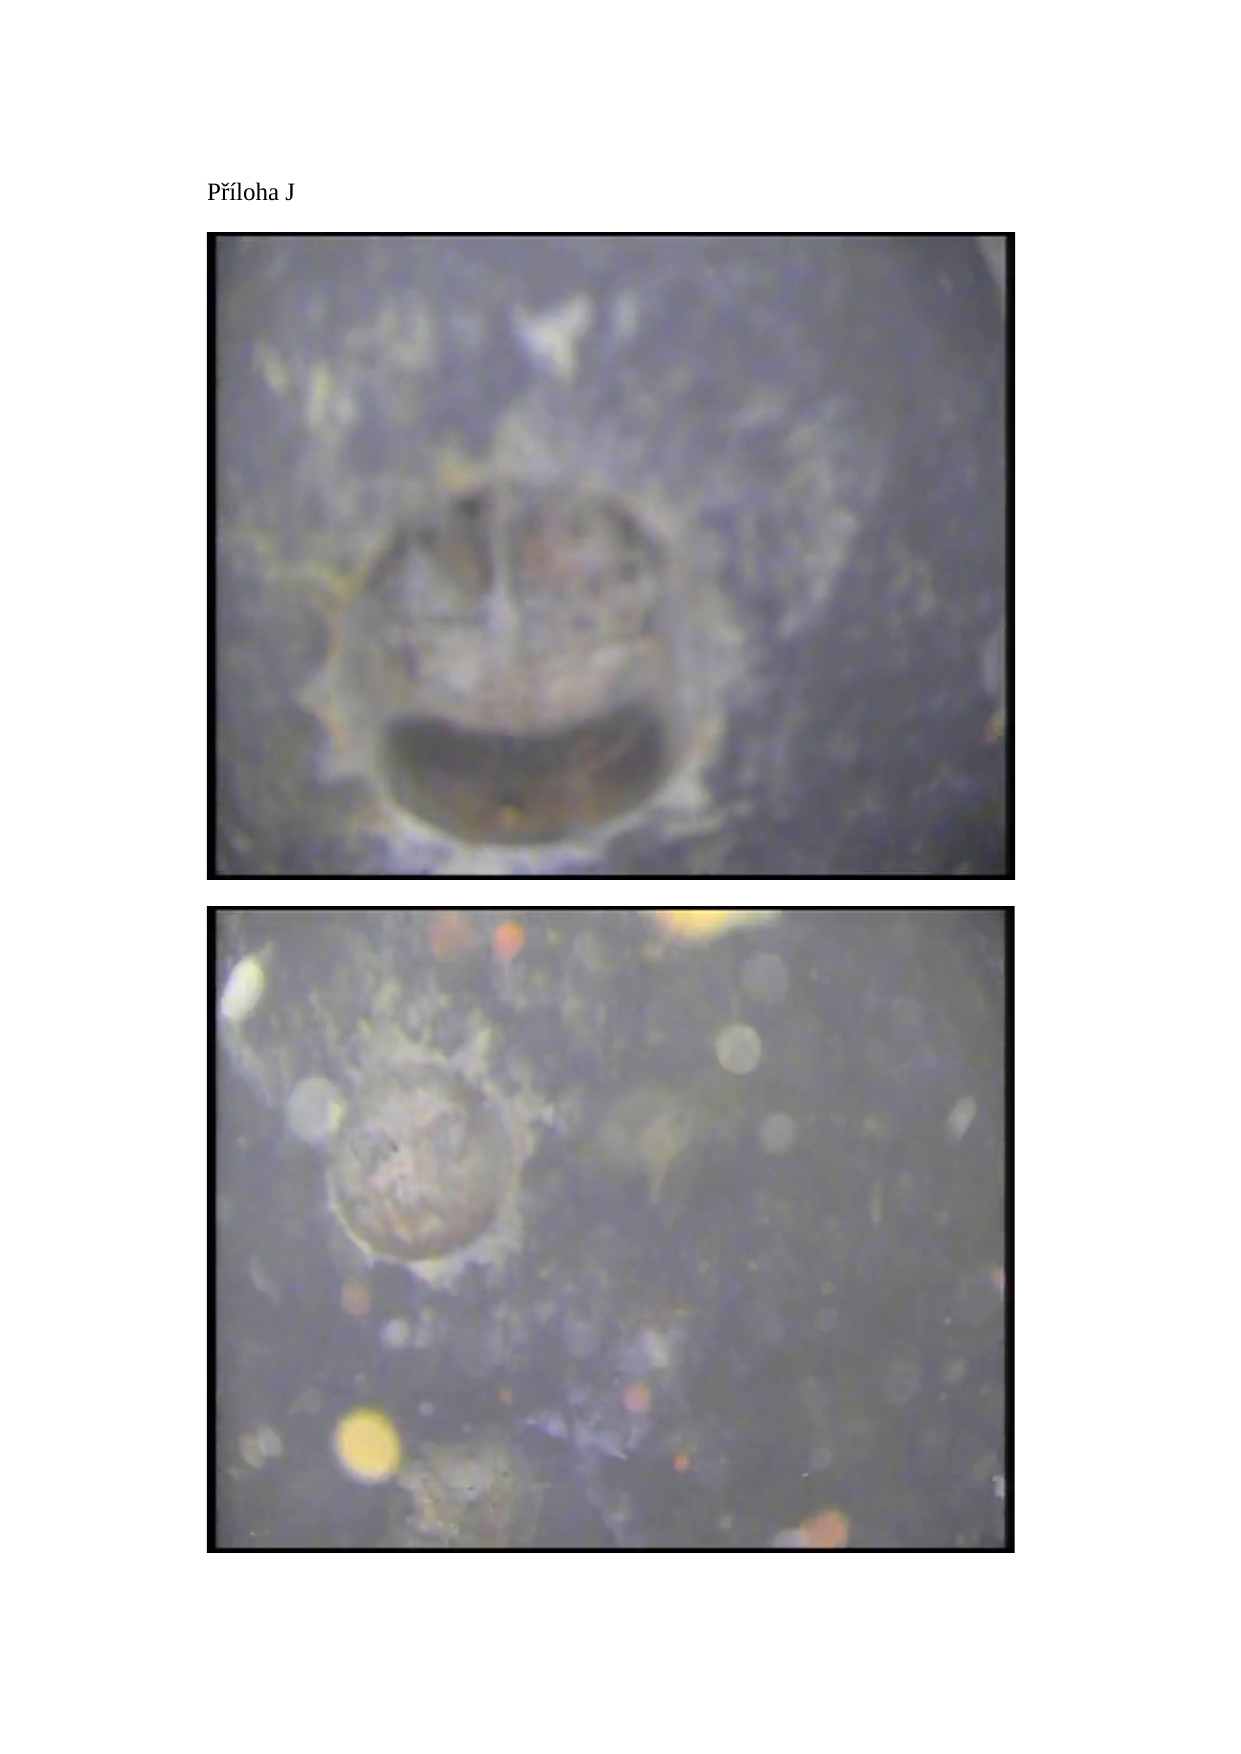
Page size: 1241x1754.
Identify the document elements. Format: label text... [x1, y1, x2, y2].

picture [206, 906, 1015, 1553]
text Příloha J [207, 177, 1122, 206]
picture [206, 232, 1016, 880]
